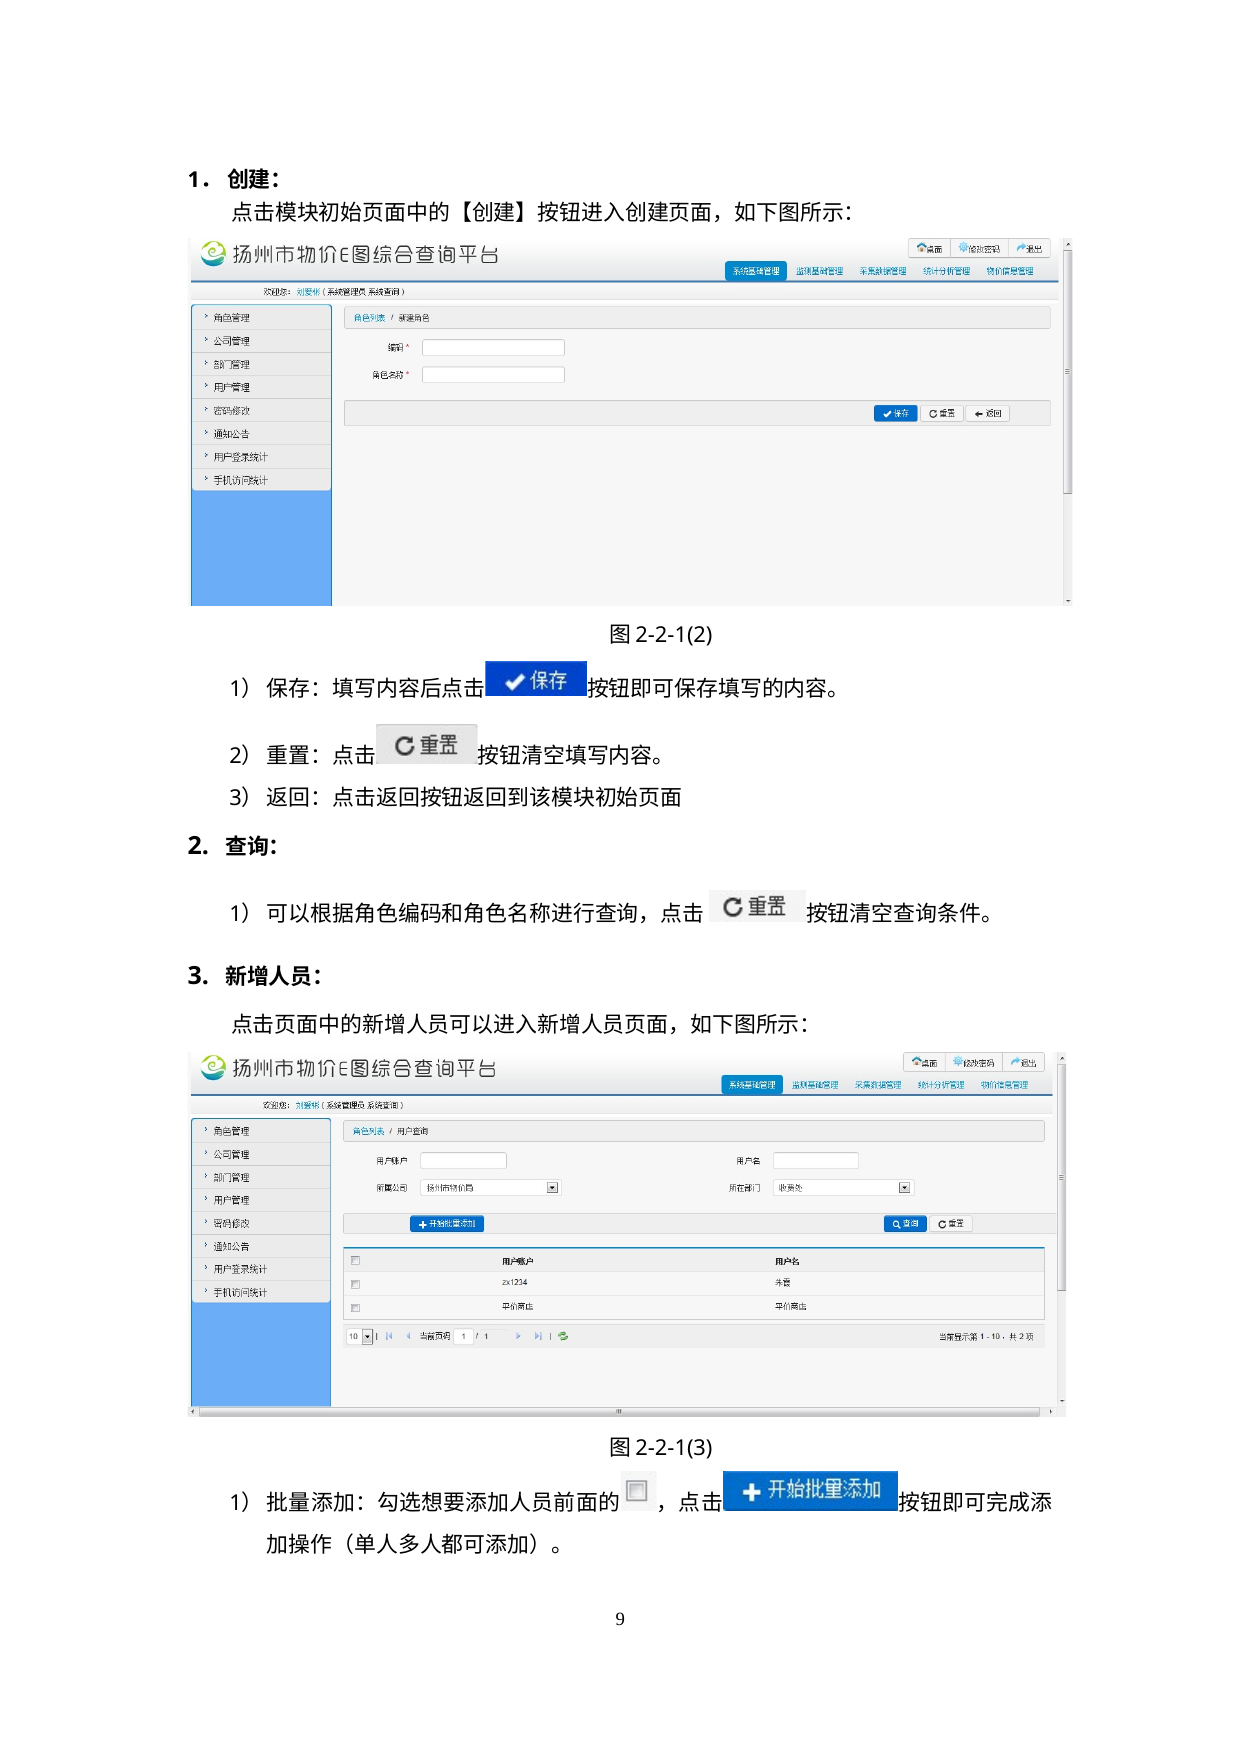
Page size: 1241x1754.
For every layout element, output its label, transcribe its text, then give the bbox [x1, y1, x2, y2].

picture [620, 1471, 657, 1511]
list 图2-2-1(2) [269, 617, 1053, 649]
picture [485, 661, 587, 696]
picture [187, 1052, 1067, 1417]
list 可以根据角色编码和角色名称进行查询，点击 按钮清空查询条件。 [229, 877, 1053, 942]
list 查询： [187, 812, 1053, 877]
picture [187, 238, 1073, 606]
list 批量添加：勾选想要添加人员前面的，点击按钮即可完成添加操作（单人多人都可添加）。 [229, 1462, 1053, 1559]
list 图2-2-1(3) [269, 1429, 1053, 1462]
list 重置：点击按钮清空填写内容。 [229, 714, 1053, 779]
picture [708, 890, 806, 922]
list 新增人员： [187, 942, 1053, 1007]
picture [723, 1471, 898, 1511]
list 返回：点击返回按钮返回到该模块初始页面 [229, 779, 1053, 812]
list 保存：填写内容后点击按钮即可保存填写的内容。 [229, 649, 1053, 714]
list 点击页面中的新增人员可以进入新增人员页面，如下图所示： [225, 1007, 1053, 1039]
picture [376, 724, 478, 764]
text 1． 创建： [187, 162, 1053, 194]
text 点击模块初始页面中的【创建】按钮进入创建页面，如下图所示： [187, 194, 1053, 227]
